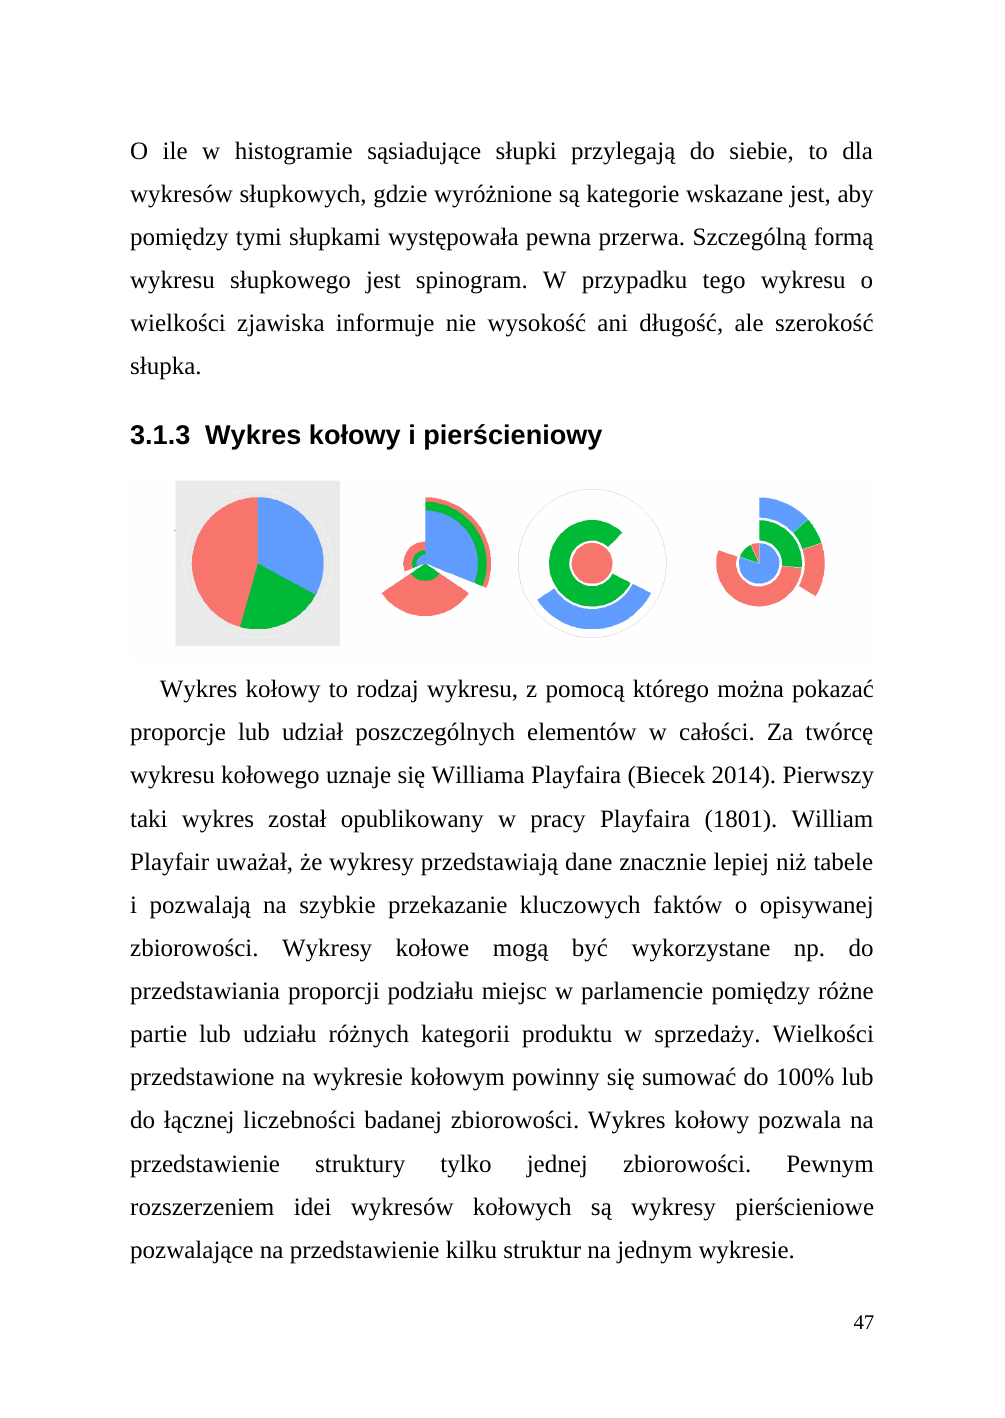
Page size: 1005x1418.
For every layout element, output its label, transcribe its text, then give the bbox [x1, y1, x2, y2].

subtitle Wykres kołowy i pierścieniowy [130, 419, 874, 451]
picture [129, 475, 875, 662]
text Wykres kołowy to rodzaj wykresu, z pomocą którego można pokazać proporcje lub udział poszczególnych elementów w całości. Za twórcę wykresu kołowego uznaje się Williama Playfaira (Biecek 2014). Pierwszy taki wykres został opublikowany w pracy Playfaira (1801). William Playfair uważał, że wykresy przedstawiają dane znacznie lepiej niż tabele i pozwalają na szybkie przekazanie kluczowych faktów o opisywanej zbiorowości. Wykresy kołowe mogą być wykorzystane np. do przedstawiania proporcji podziału miejsc w parlamencie pomiędzy różne partie lub udziału różnych kategorii produktu w sprzedaży. Wielkości przedstawione na wykresie kołowym powinny się sumować do 100% lub do łącznej liczebności badanej zbiorowości. Wykres kołowy pozwala na przedstawienie struktury tylko jednej zbiorowości. Pewnym rozszerzeniem idei wykresów kołowych są wykresy pierścieniowe pozwalające na przedstawienie kilku struktur na jednym wykresie. [130, 674, 874, 1264]
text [130, 136, 874, 380]
